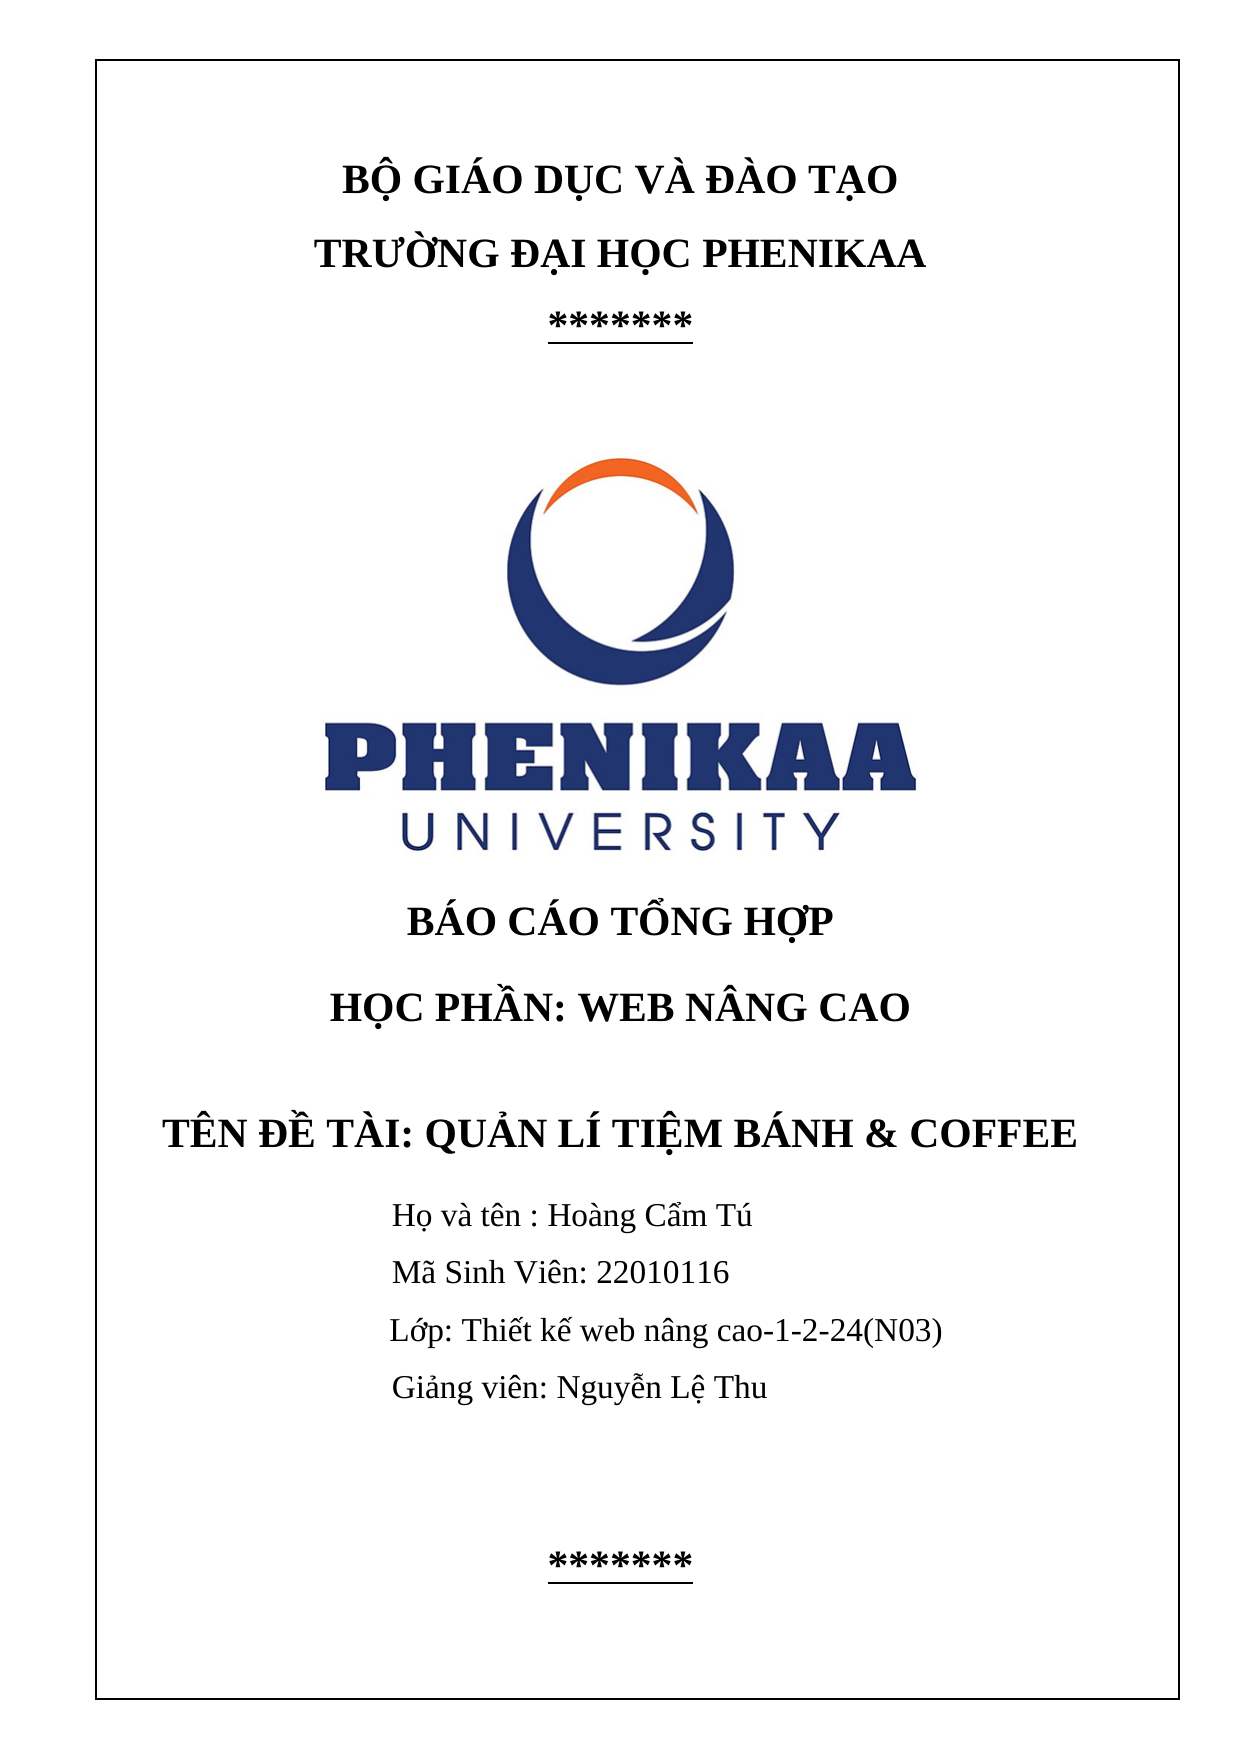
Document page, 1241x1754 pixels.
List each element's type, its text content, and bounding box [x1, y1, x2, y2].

text Giảng viên: Nguyễn Lệ Thu [150, 1368, 1090, 1406]
text BỘ GIÁO DỤC VÀ ĐÀO TẠO [150, 155, 1090, 203]
text TÊN ĐỀ TÀI: QUẢN LÍ TIỆM BÁNH & COFFEE [150, 1109, 1090, 1157]
text Họ và tên : Hoàng Cẩm Tú [150, 1195, 1090, 1233]
text TRƯỜNG ĐẠI HỌC PHENIKAA [150, 229, 1090, 277]
text BÁO CÁO TỔNG HỢP [150, 897, 1090, 945]
text ******* [150, 1540, 1090, 1588]
text Mã Sinh Viên: 22010116 [150, 1253, 1090, 1291]
text Lớp: Thiết kế web nâng cao-1-2-24(N03) [150, 1310, 1090, 1348]
picture [321, 449, 920, 860]
text HỌC PHẦN: WEB NÂNG CAO [150, 982, 1090, 1030]
text ******* [150, 301, 1090, 349]
